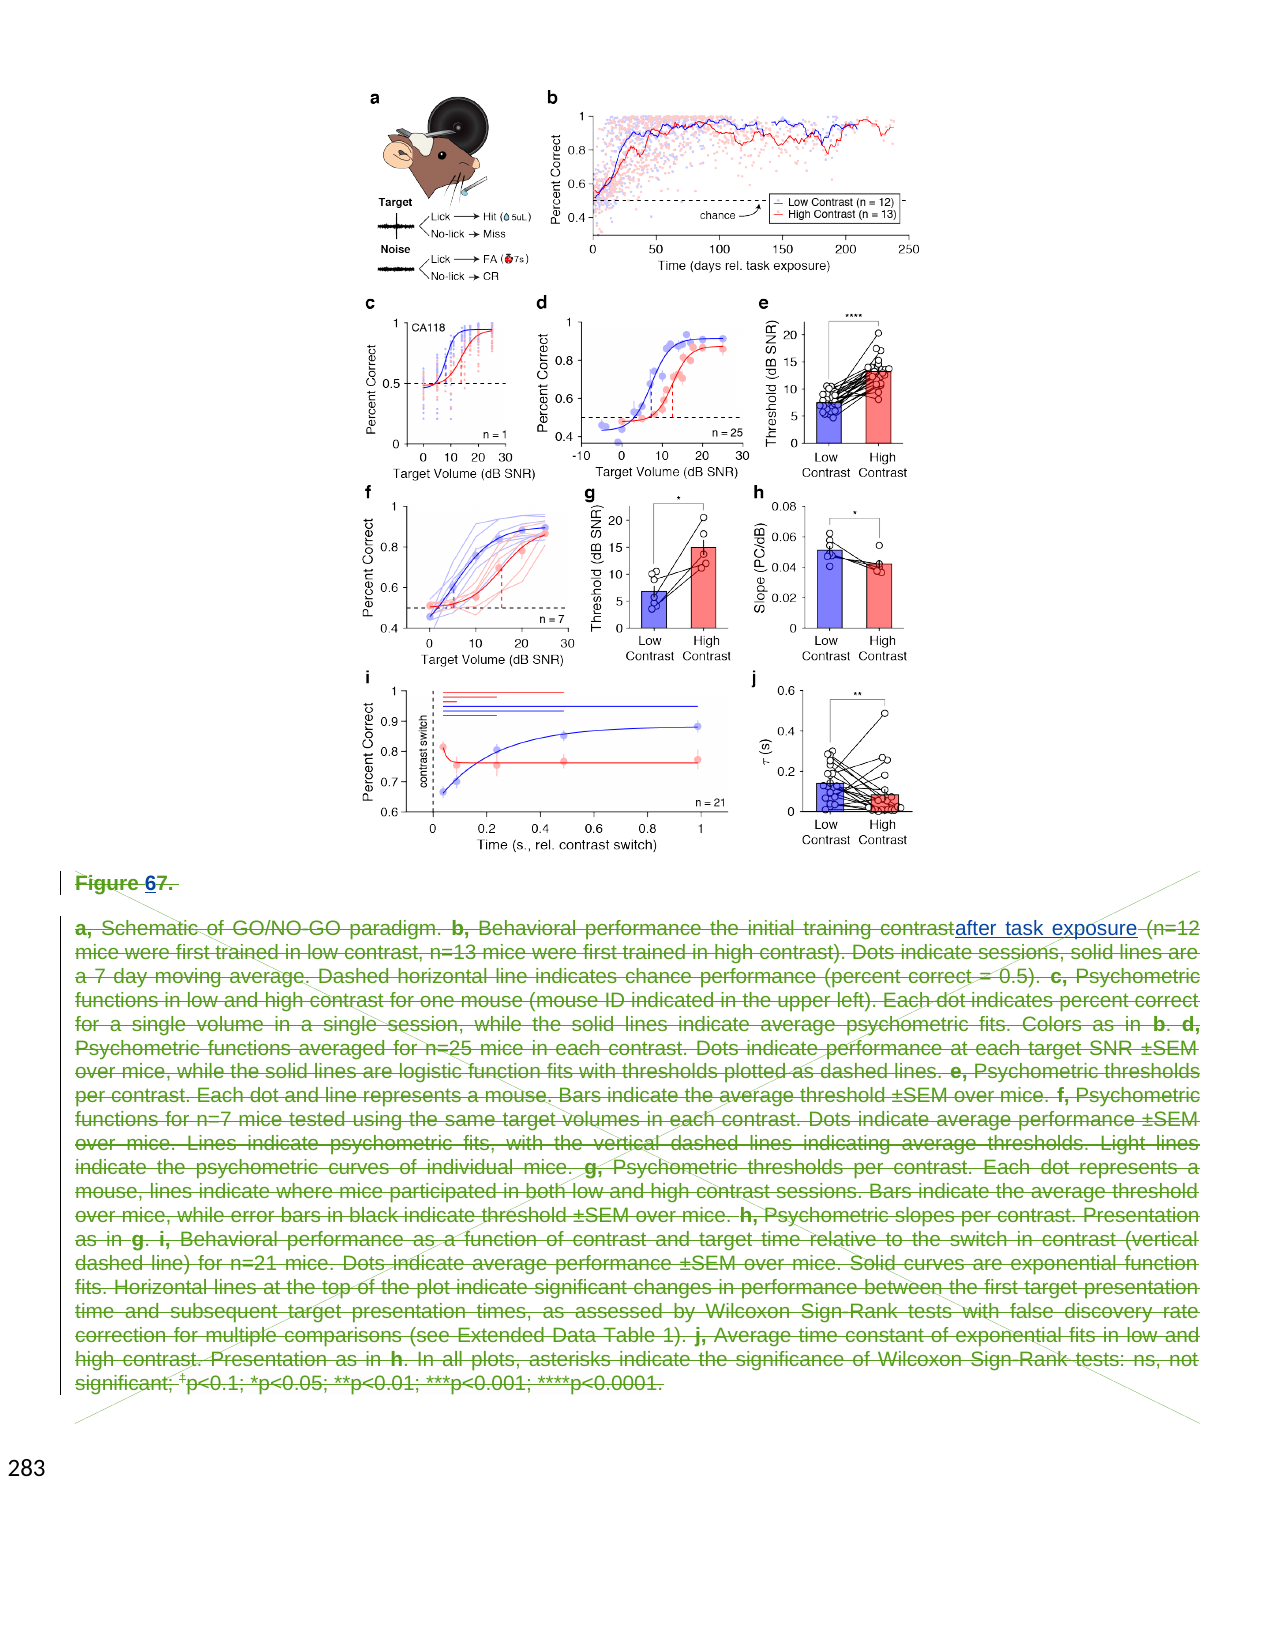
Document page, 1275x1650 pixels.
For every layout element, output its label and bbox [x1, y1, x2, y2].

picture [341, 75, 933, 867]
